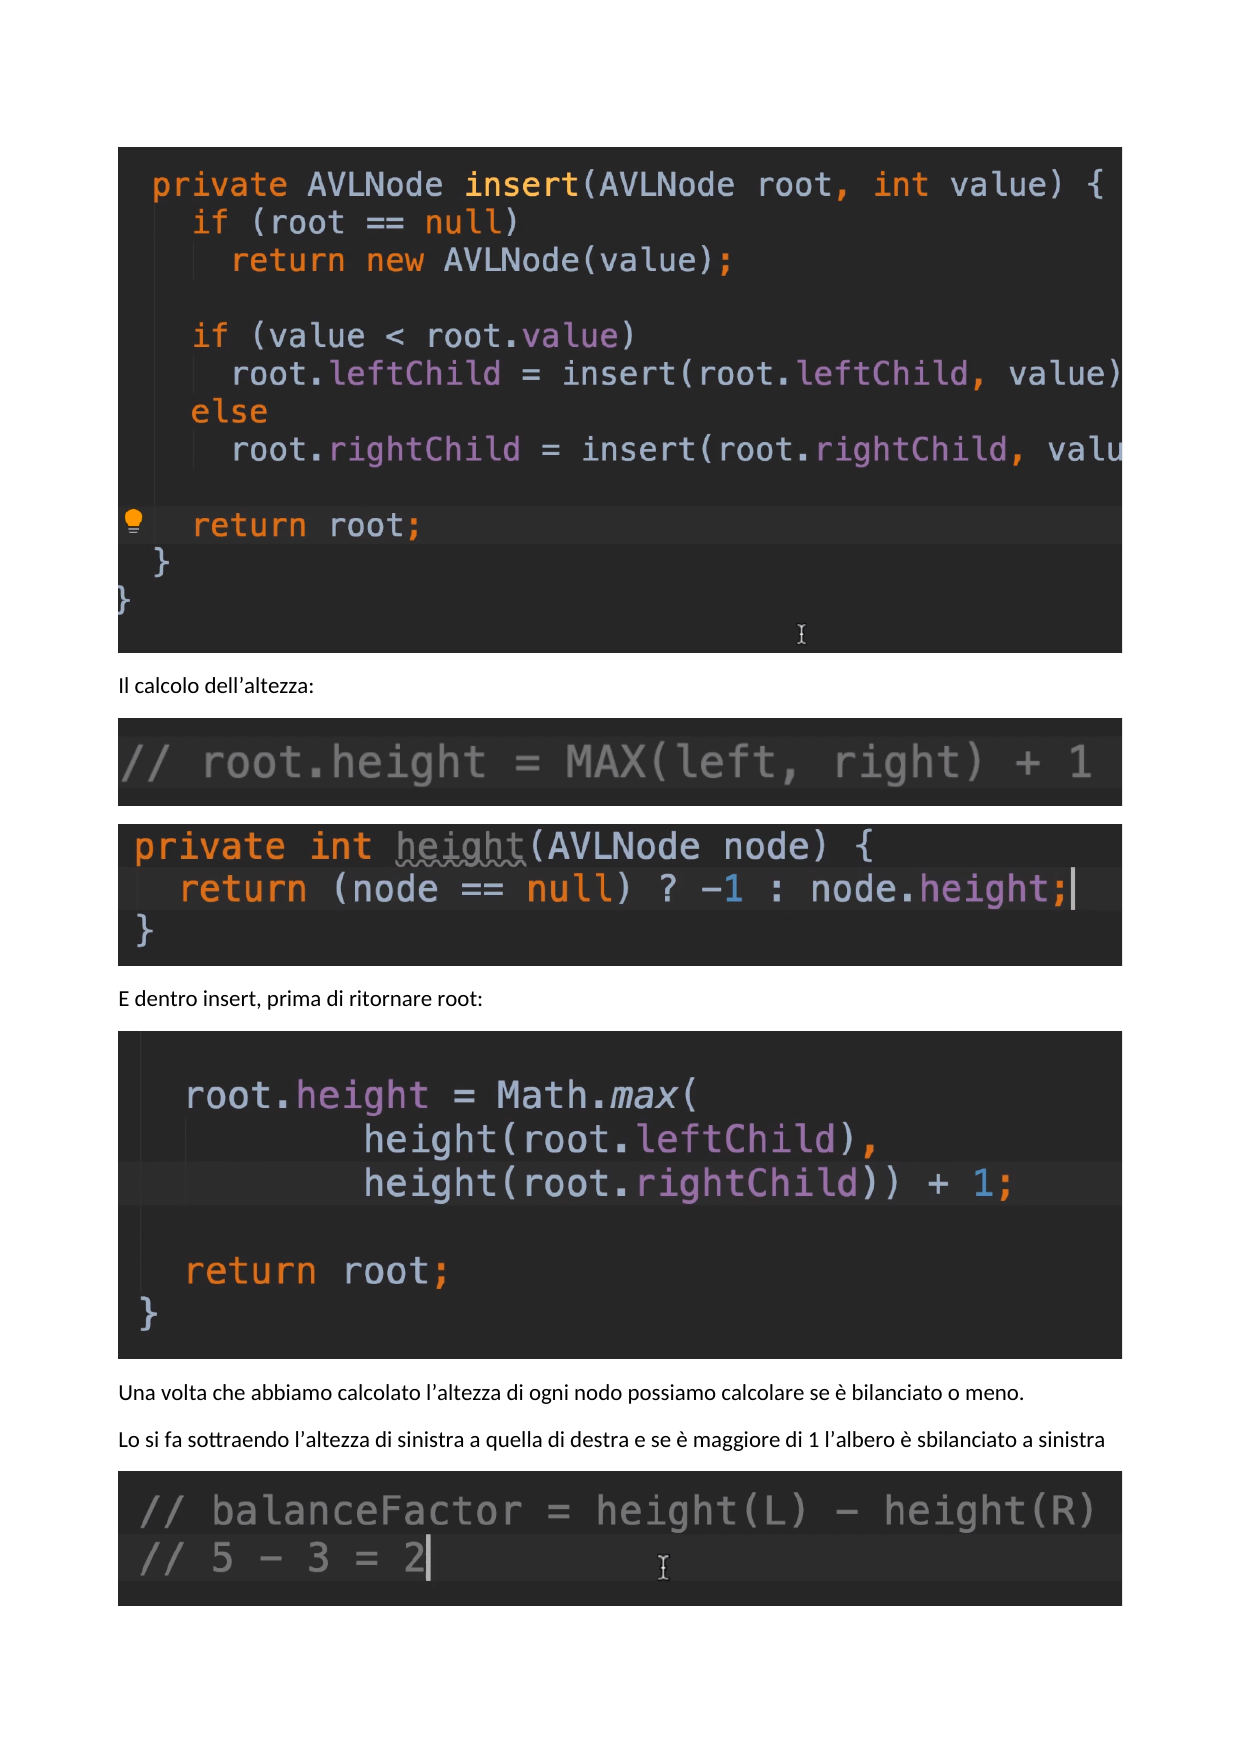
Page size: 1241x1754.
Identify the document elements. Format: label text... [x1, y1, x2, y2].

picture [118, 824, 1123, 966]
picture [118, 147, 1123, 653]
text Una volta che abbiamo calcolato l’altezza di ogni nodo possiamo calcolare se è bilanciato o meno. [118, 1378, 1122, 1406]
text Lo si fa sottraendo l’altezza di sinistra a quella di destra e se è maggiore di 1 l’albero è sbilanciato a sinistra [118, 1425, 1122, 1453]
text E dentro insert, prima di ritornare root: [118, 984, 1122, 1012]
picture [118, 718, 1123, 806]
picture [118, 1031, 1123, 1359]
text Il calcolo dell’altezza: [118, 671, 1122, 699]
picture [118, 1471, 1123, 1606]
